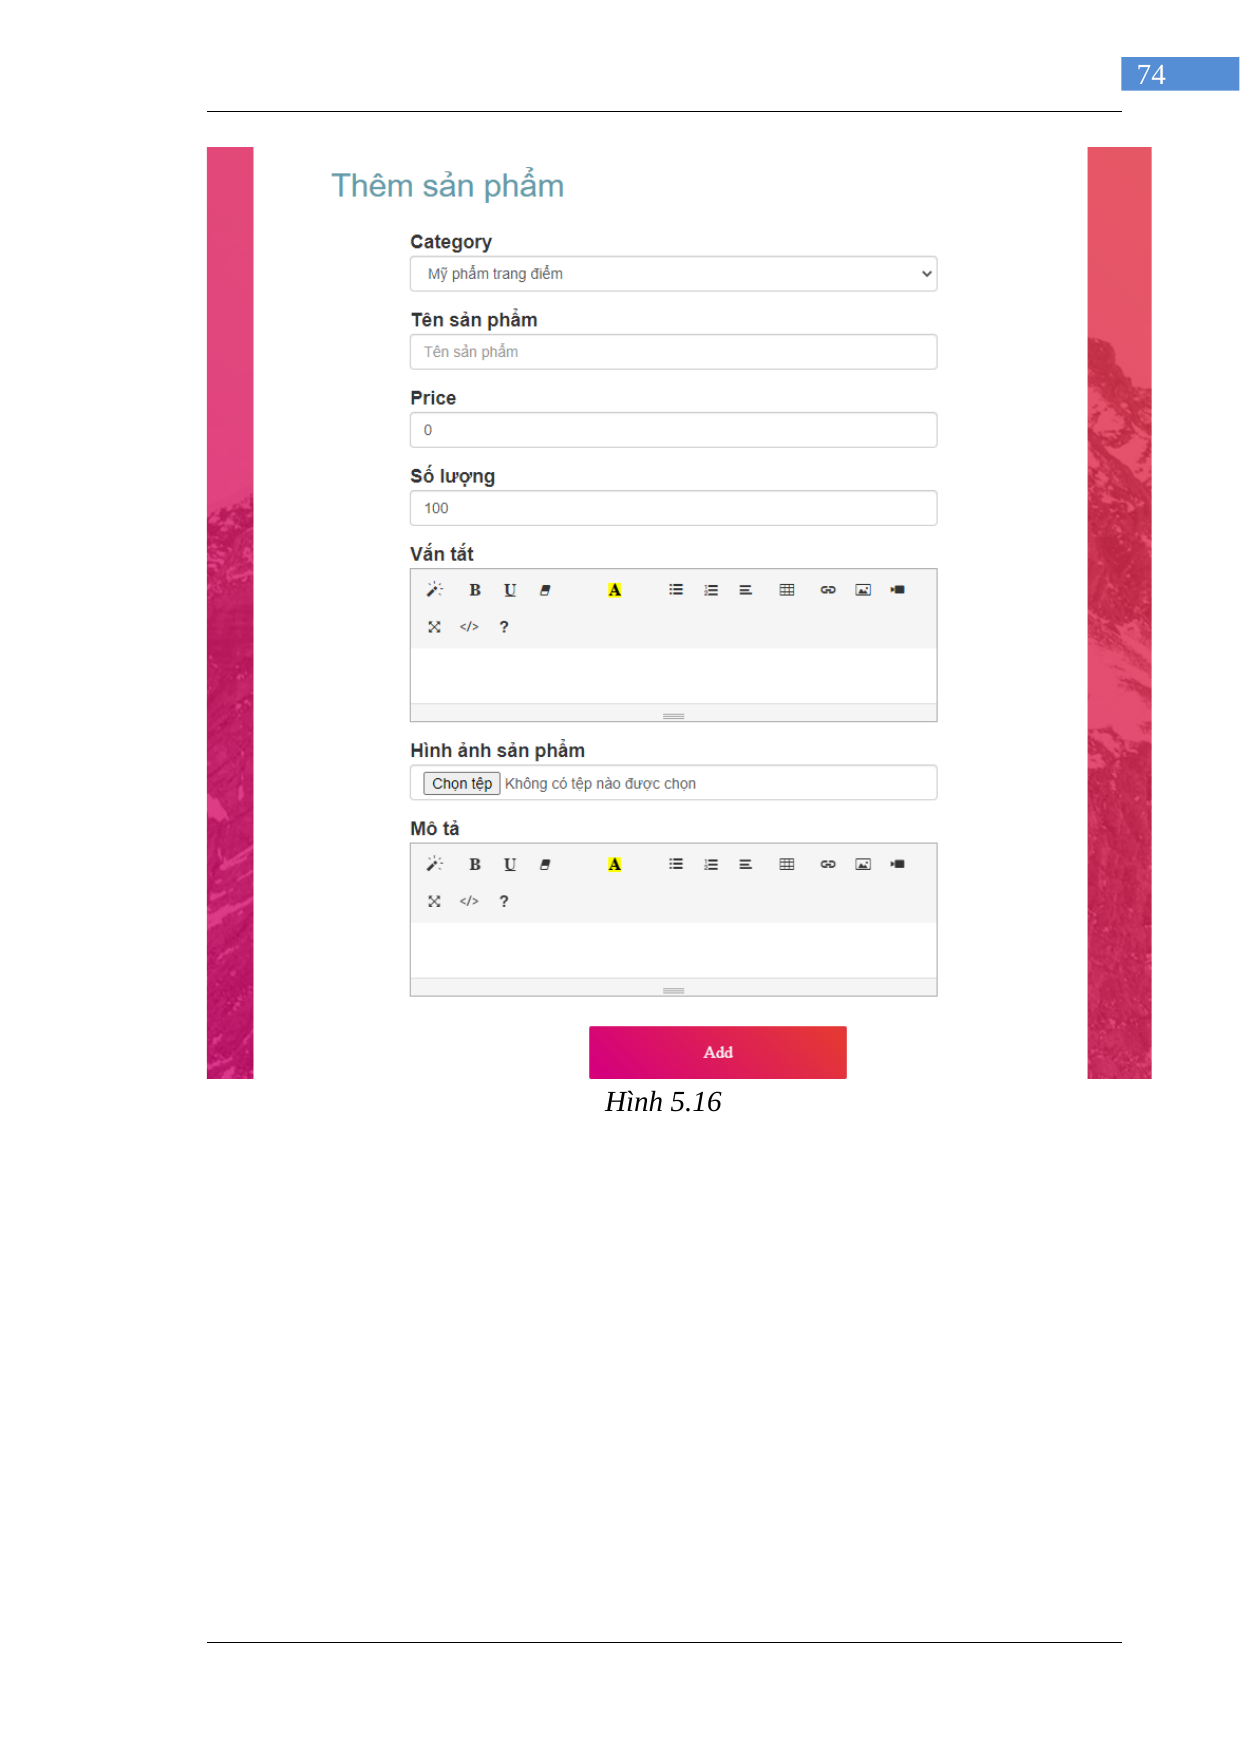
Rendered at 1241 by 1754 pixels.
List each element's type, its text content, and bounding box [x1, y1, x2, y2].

picture [206, 147, 1152, 1079]
text Hình 5.16 [207, 1084, 1122, 1117]
